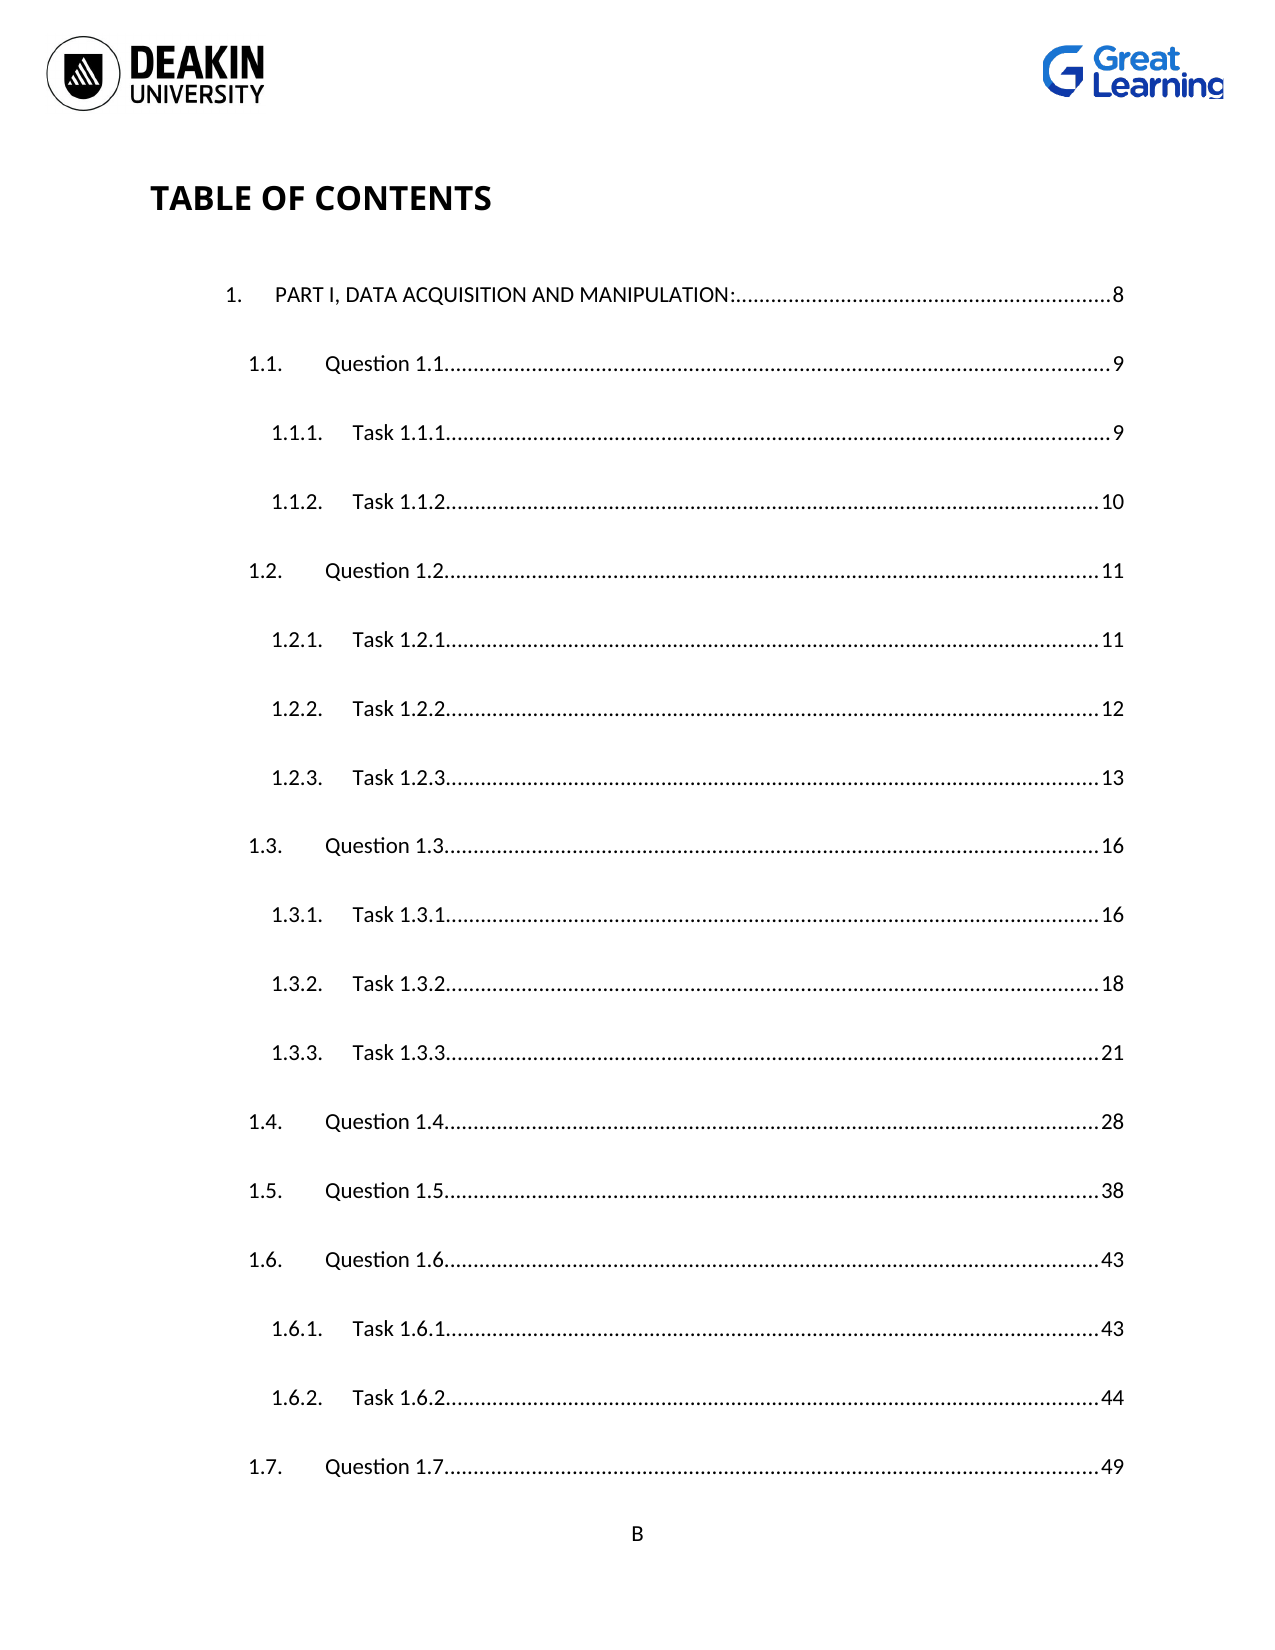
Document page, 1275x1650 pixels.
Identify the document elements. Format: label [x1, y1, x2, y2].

picture [44, 33, 267, 114]
picture [1041, 45, 1223, 99]
